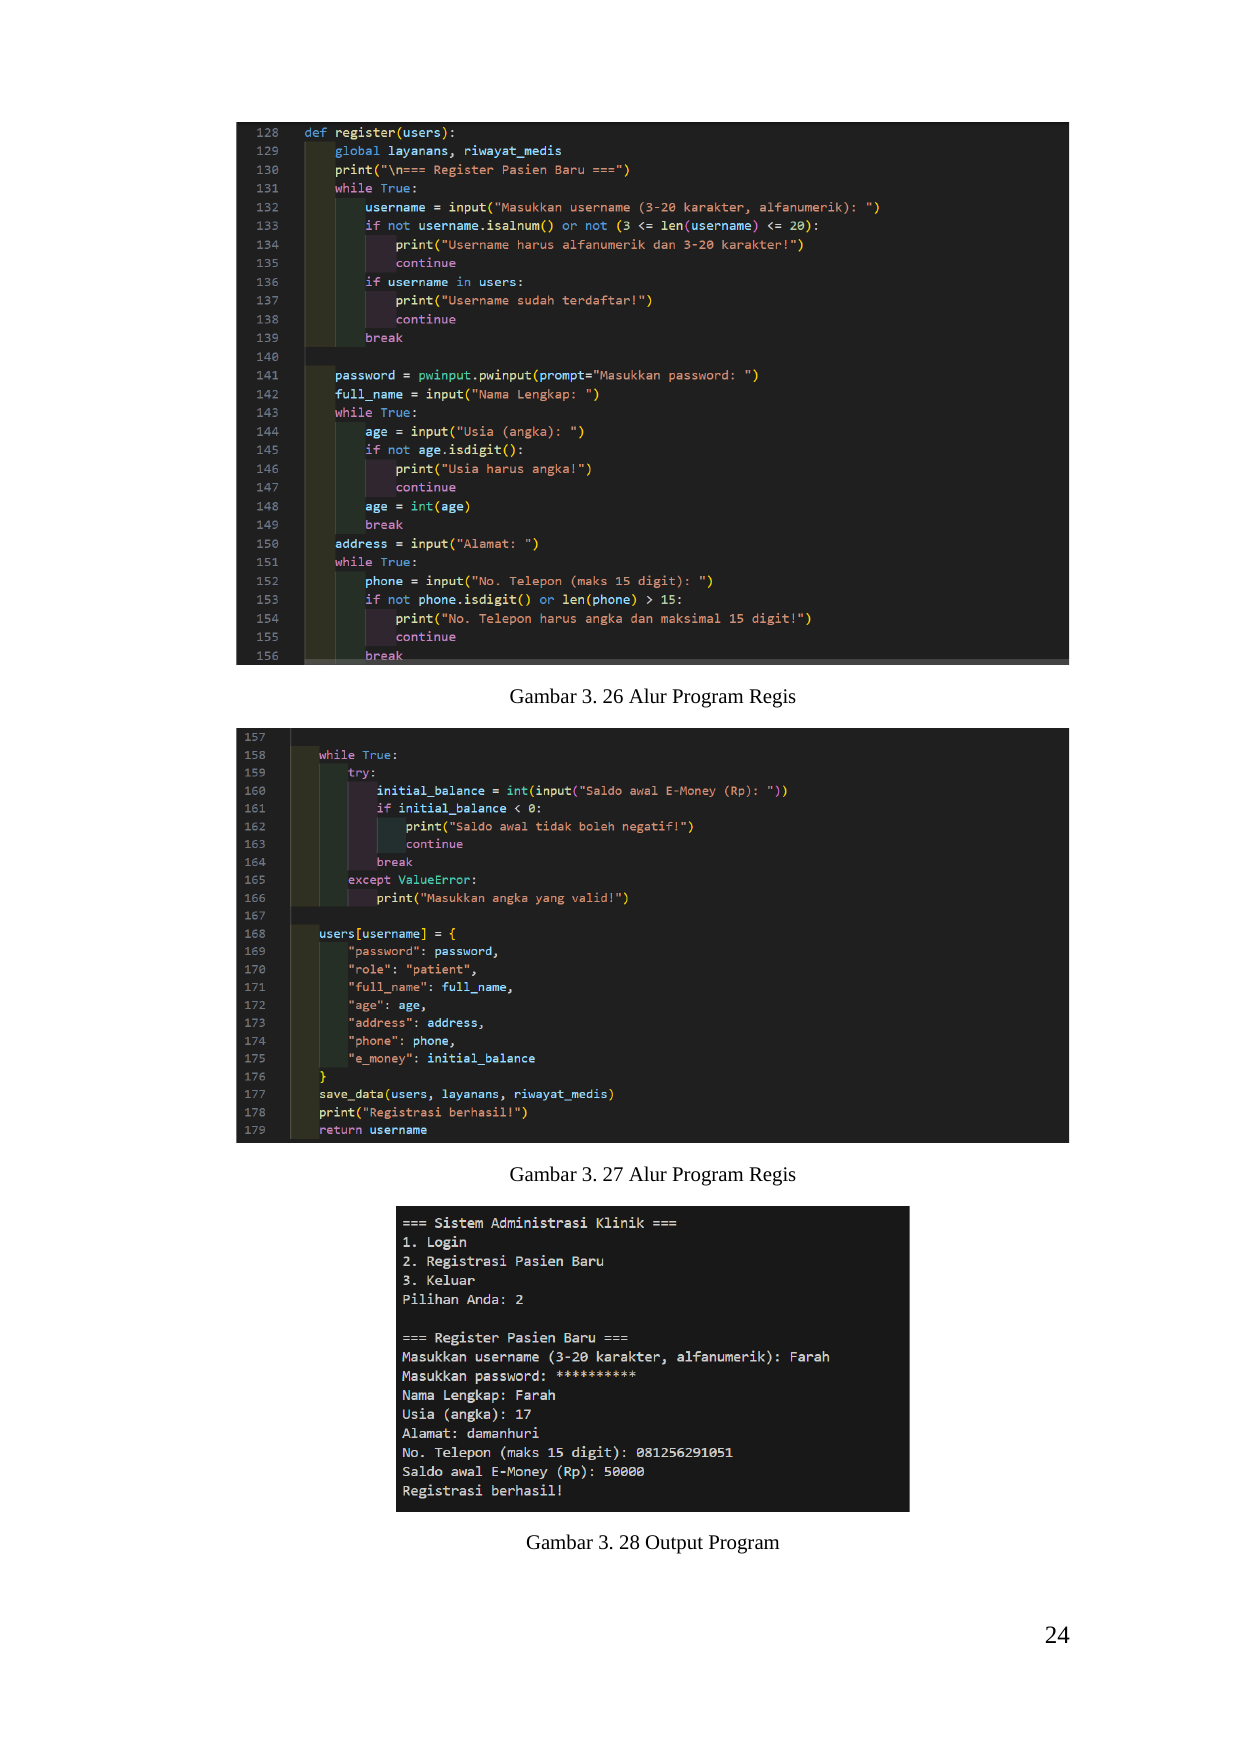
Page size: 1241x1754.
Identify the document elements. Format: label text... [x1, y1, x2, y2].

picture [396, 1206, 910, 1512]
picture [236, 122, 1070, 665]
picture [236, 728, 1070, 1143]
